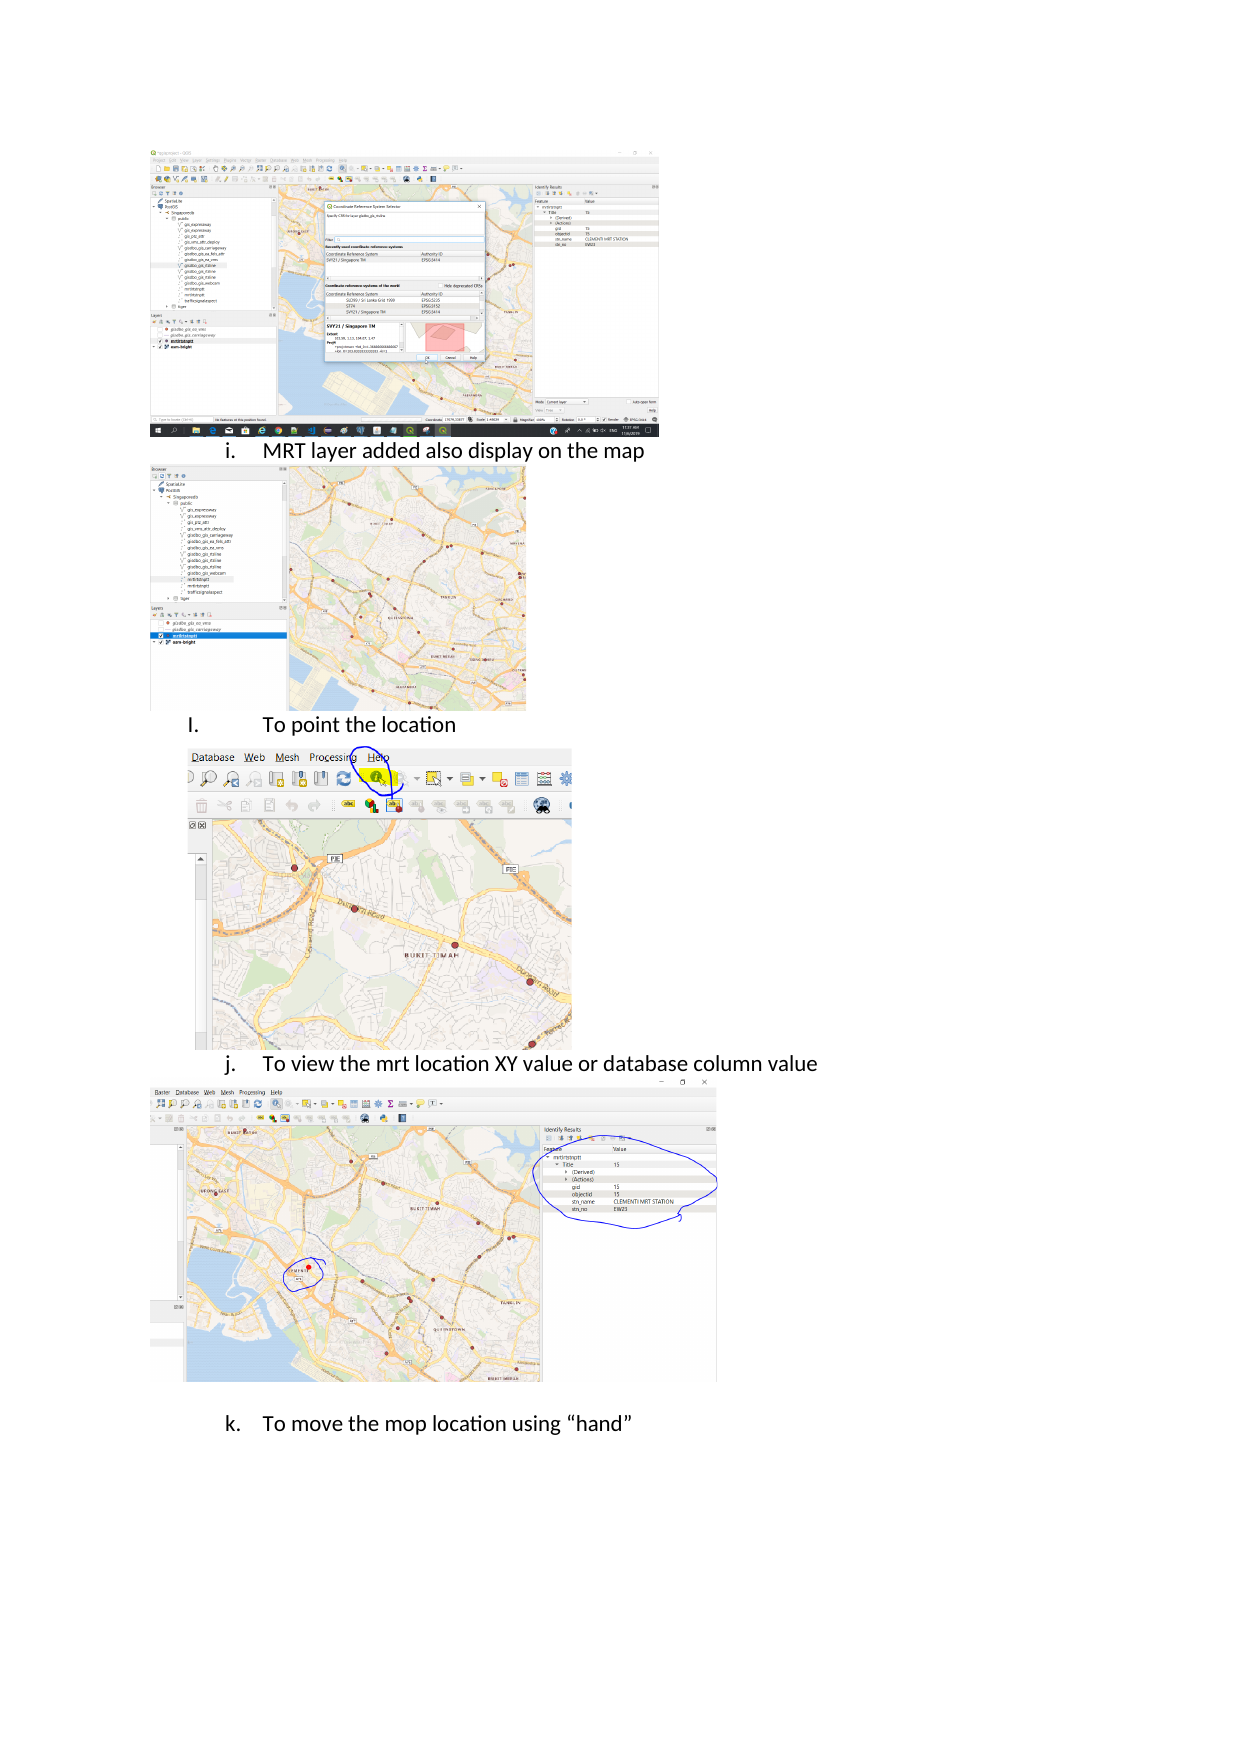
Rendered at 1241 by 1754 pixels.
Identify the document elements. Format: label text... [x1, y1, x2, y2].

picture [150, 464, 527, 711]
list To point the location [187, 710, 1090, 738]
picture [150, 150, 659, 437]
list To view the mrt location XY value or database column value [225, 1049, 1090, 1077]
list MRT layer added also display on the map [225, 436, 1090, 464]
list To move the mop location using “hand” [225, 1409, 1090, 1437]
picture [187, 738, 572, 1050]
picture [150, 1077, 718, 1382]
